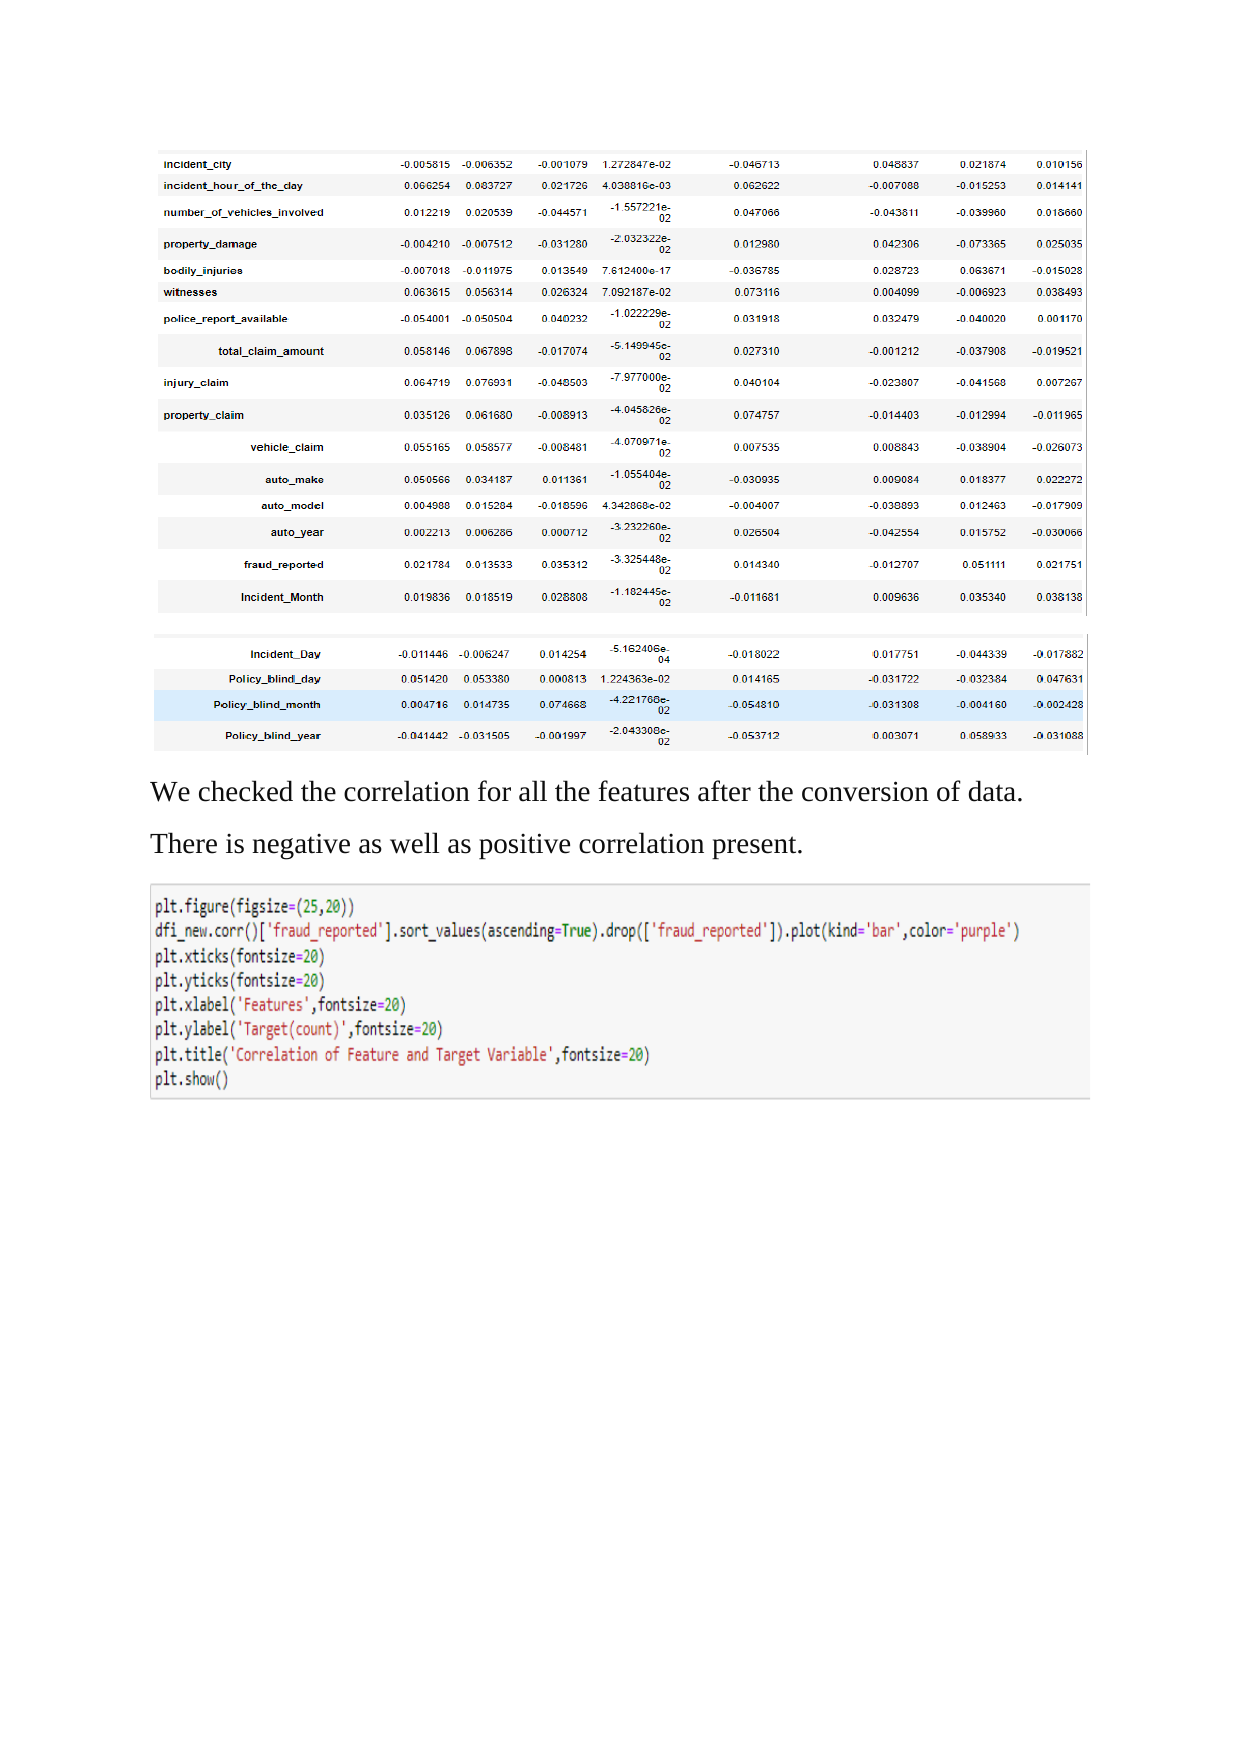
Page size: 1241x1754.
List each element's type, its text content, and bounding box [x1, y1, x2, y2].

text We checked the correlation for all the features after the conversion of data. [150, 774, 1090, 807]
picture [150, 150, 1091, 616]
text There is negative as well as positive correlation present. [150, 826, 1090, 860]
picture [150, 634, 1091, 755]
picture [150, 879, 1091, 1103]
